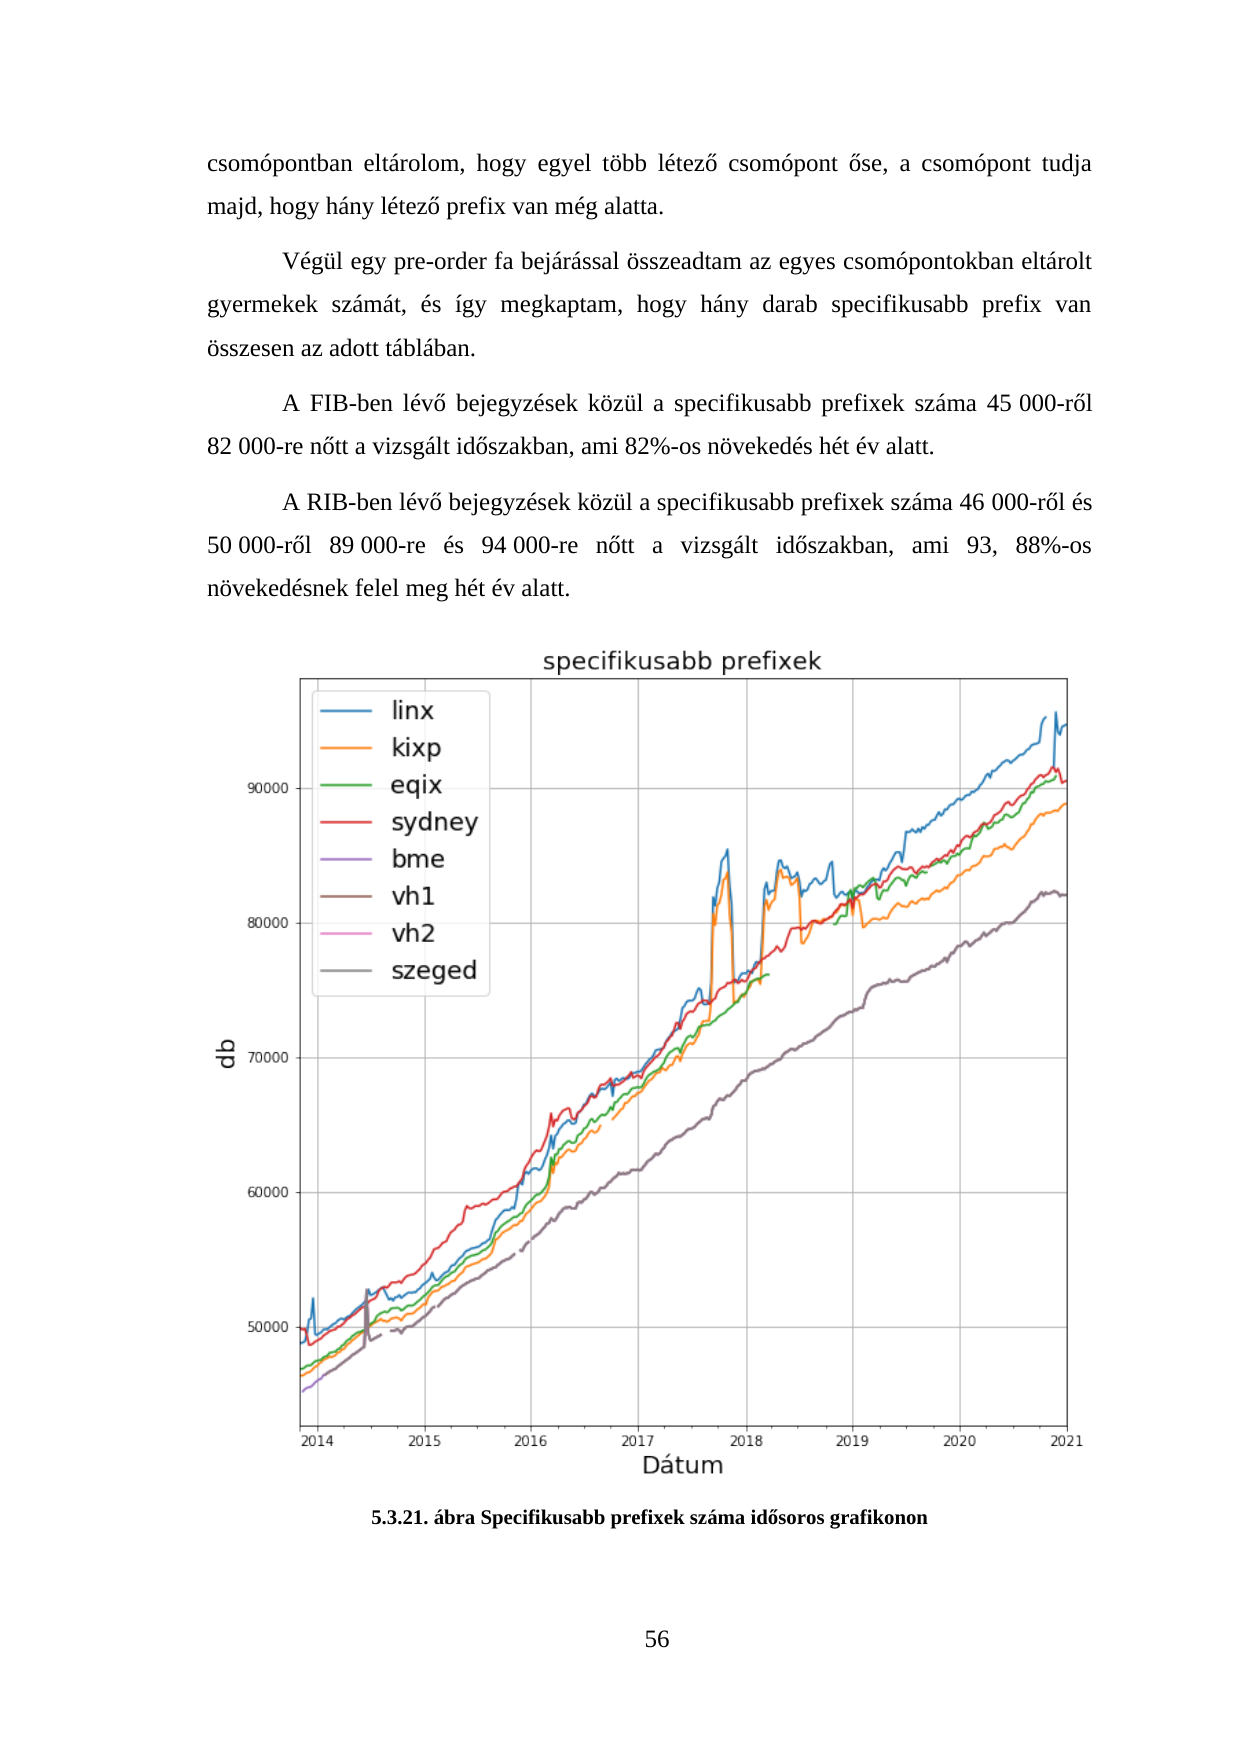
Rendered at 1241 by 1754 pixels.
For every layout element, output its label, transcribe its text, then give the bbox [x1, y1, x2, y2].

text A RIB-ben lévő bejegyzések közül a specifikusabb prefixek száma 46 000-ről és 50 000-ről 89 000-re és 94 000-re nőtt a vizsgált időszakban, ami 93, 88%-os növekedésnek felel meg hét év alatt. [207, 487, 1092, 602]
text Végül egy pre-order fa bejárással összeadtam az egyes csomópontokban eltárolt gyermekek számát, és így megkaptam, hogy hány darab specifikusabb prefix van összesen az adott táblában. [207, 246, 1092, 361]
text A FIB-ben lévő bejegyzések közül a specifikusabb prefixek száma 45 000-ről 82 000-re nőtt a vizsgált időszakban, ami 82%-os növekedés hét év alatt. [207, 388, 1092, 460]
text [207, 148, 1092, 219]
picture [206, 641, 1093, 1489]
